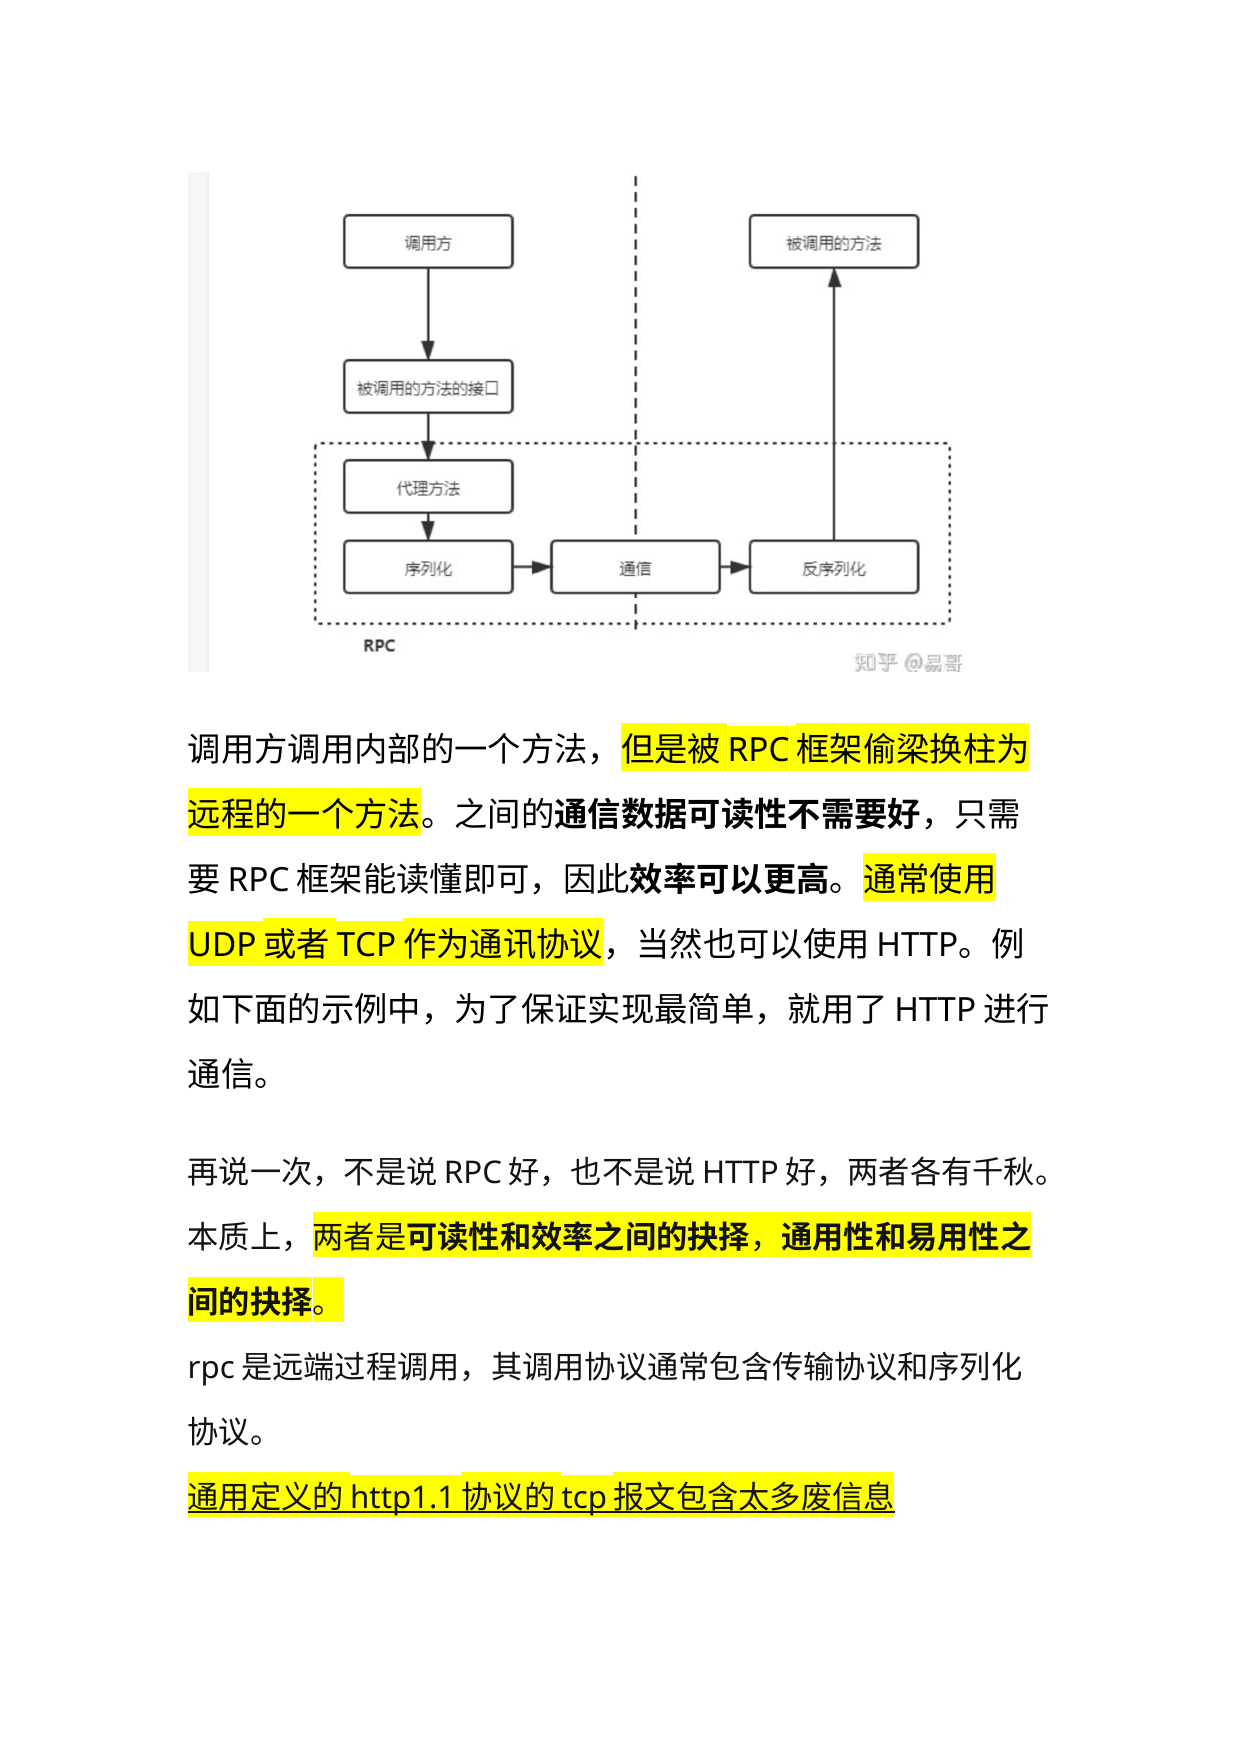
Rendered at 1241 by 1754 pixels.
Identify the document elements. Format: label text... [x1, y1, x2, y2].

picture [187, 172, 1053, 672]
text 再说一次，不是说RPC好，也不是说HTTP好，两者各有千秋。本质上，两者是可读性和效率之间的抉择，通用性和易用性之间的抉择。 [187, 1137, 1053, 1332]
text 调用方调用内部的一个方法，但是被RPC框架偷梁换柱为远程的一个方法。之间的通信数据可读性不需要好，只需要RPC框架能读懂即可，因此效率可以更高。通常使用UDP或者TCP作为通讯协议，当然也可以使用HTTP。例如下面的示例中，为了保证实现最简单，就用了HTTP进行通信。 [187, 714, 1053, 1104]
text 通用定义的http1.1协议的tcp报文包含太多废信息 [187, 1462, 1053, 1527]
text rpc是远端过程调用，其调用协议通常包含传输协议和序列化协议。 [187, 1332, 1053, 1462]
